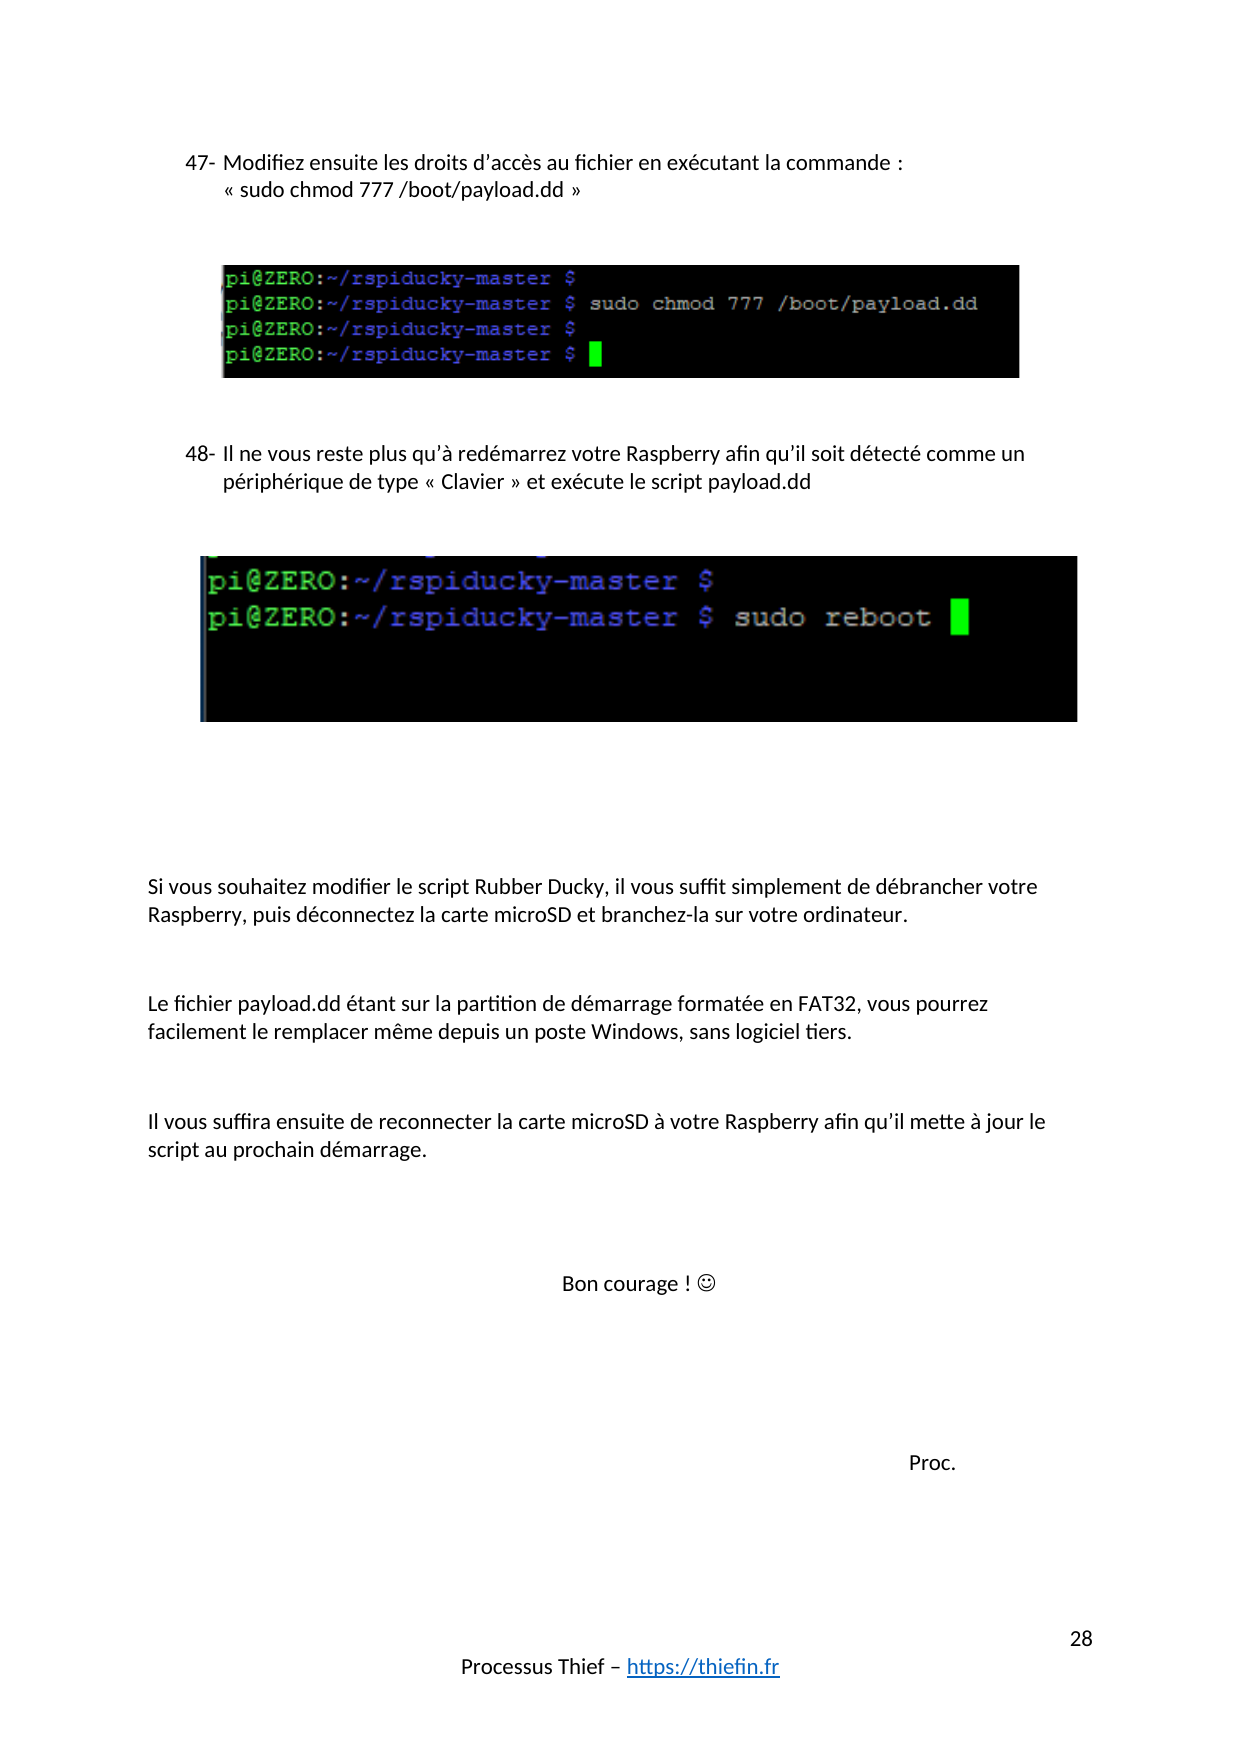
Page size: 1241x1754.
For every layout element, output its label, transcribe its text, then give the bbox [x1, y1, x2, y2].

text Si vous souhaitez modifier le script Rubber Ducky, il vous suffit simplement de débrancher votre Raspberry, puis déconnectez la carte microSD et branchez-la sur votre ordinateur. [148, 872, 1093, 928]
text Il vous suffira ensuite de reconnecter la carte microSD à votre Raspberry afin qu’il mette à jour le script au prochain démarrage. [148, 1107, 1093, 1163]
list Il ne vous reste plus qu’à redémarrez votre Raspberry afin qu’il soit détecté comme un périphérique de type « Clavier » et exécute le script payload.dd [185, 439, 1093, 495]
text Proc. [185, 1448, 1093, 1476]
list « sudo chmod 777 /boot/payload.dd » [223, 176, 1093, 204]
picture [200, 556, 1078, 722]
picture [220, 265, 1020, 378]
text Bon courage ! [185, 1269, 1093, 1297]
list Modifiez ensuite les droits d’accès au fichier en exécutant la commande : [185, 148, 1093, 176]
text Le fichier payload.dd étant sur la partition de démarrage formatée en FAT32, vous pourrez facilement le remplacer même depuis un poste Windows, sans logiciel tiers. [148, 989, 1093, 1045]
